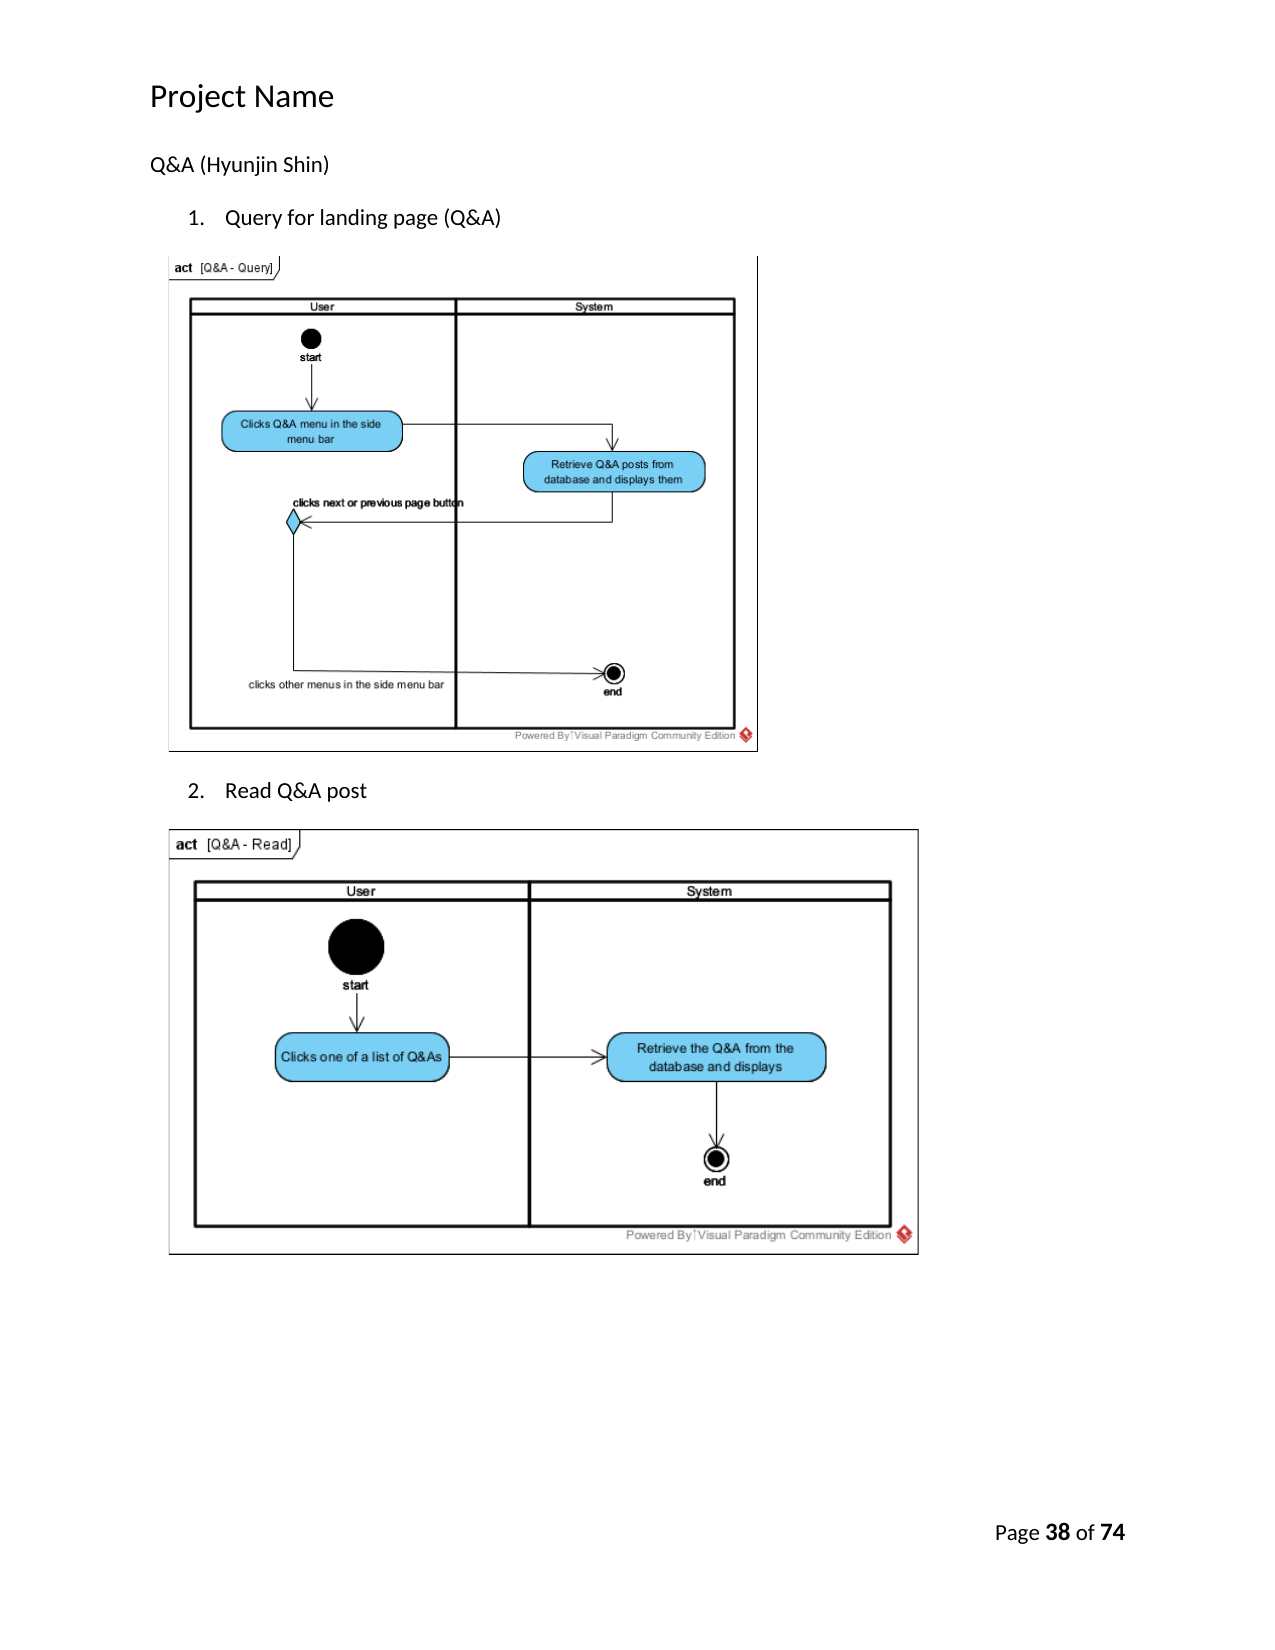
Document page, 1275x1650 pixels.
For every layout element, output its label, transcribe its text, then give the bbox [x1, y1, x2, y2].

list Read Q&A post [187, 776, 1125, 804]
text Q&A (Hyunjin Shin) [150, 150, 1125, 178]
list Query for landing page (Q&A) [187, 203, 1125, 231]
